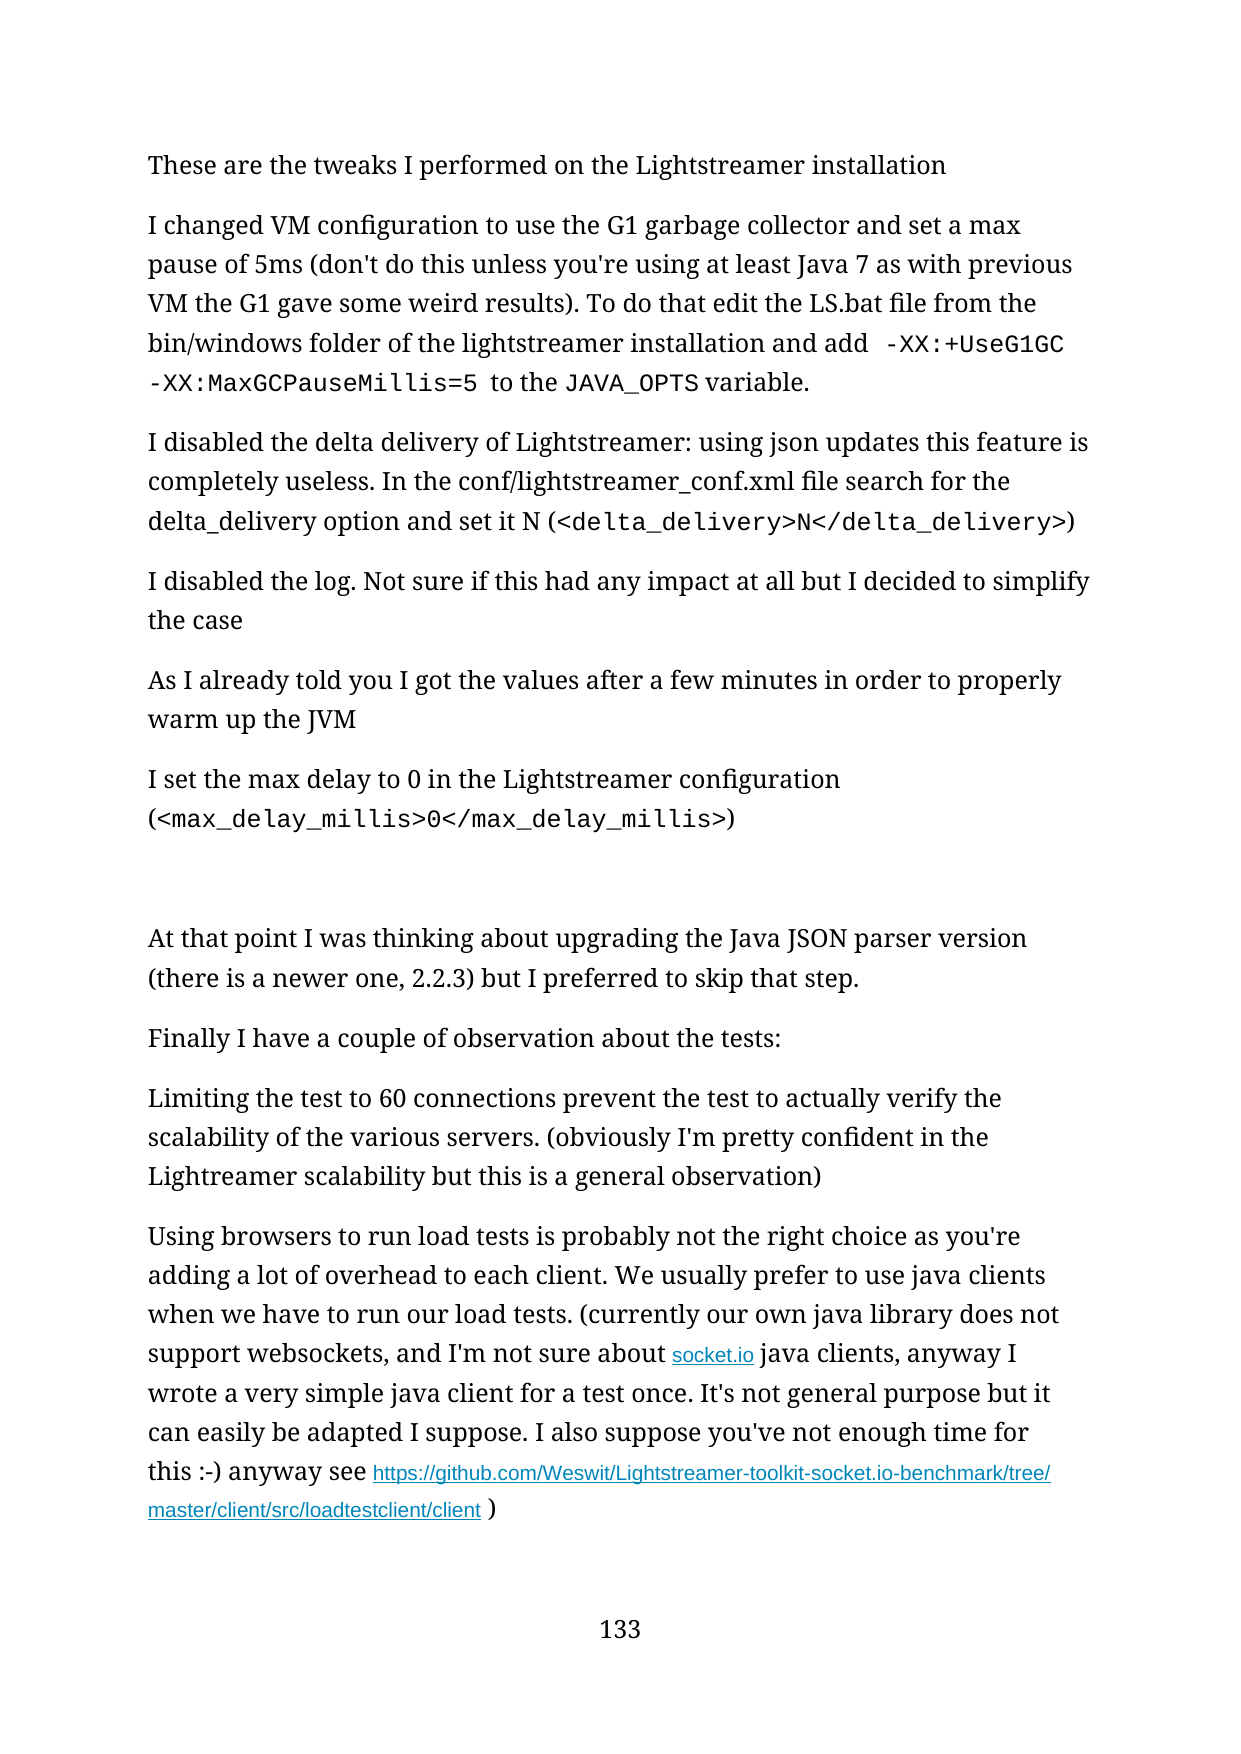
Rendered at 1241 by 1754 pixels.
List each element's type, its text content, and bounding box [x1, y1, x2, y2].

text As I already told you I got the values after a few minutes in order to properly warm up the JVM [148, 662, 1092, 736]
text I disabled the delta delivery of Lightstreamer: using json updates this feature is completely useless. In the conf/lightstreamer_conf.xml file search for the delta_delivery option and set it N (<delta_delivery>N</delta_delivery>) [148, 425, 1092, 537]
text These are the tweaks I performed on the Lightstreamer installation [148, 148, 1092, 182]
text Finally I have a couple of observation about the tests: [148, 1020, 1092, 1054]
text At that point I was thinking about upgrading the Java JSON parser version (there is a newer one, 2.2.3) but I preferred to skip that step. [148, 921, 1092, 994]
text I changed VM configuration to use the G1 garbage collector and set a max pause of 5ms (don't do this unless you're using at least Java 7 as with previous VM the G1 gave some weird results). To do that edit the LS.bat file from the bin/windows folder of the lightstreamer installation and add -XX:+UseG1GC -XX:MaxGCPauseMillis=5 to the JAVA_OPTS variable. [148, 208, 1092, 399]
text I disabled the log. Not sure if this had any impact at all but I decided to simplify the case [148, 563, 1092, 637]
text Using browsers to run load tests is probably not the right choice as you're adding a lot of overhead to each client. We usually prefer to use java clients when we have to run our load tests. (currently our own java library does not support websockets, and I'm not sure about socket.io java clients, anyway I wrote a very simple java client for a test once. It's not general purpose but it can easily be adapted I suppose. I also suppose you've not enough time for this :-) anyway see https://github.com/Weswit/Lightstreamer-toolkit-socket.io-benchmark/tree/master/client/src/loadtestclient/client ) [148, 1218, 1092, 1525]
text I set the max delay to 0 in the Lightstreamer configuration (<max_delay_millis>0</max_delay_millis>) [148, 762, 1092, 835]
text Limiting the test to 60 connections prevent the test to actually verify the scalability of the various servers. (obviously I'm pretty confident in the Lightreamer scalability but this is a general observation) [148, 1080, 1092, 1193]
